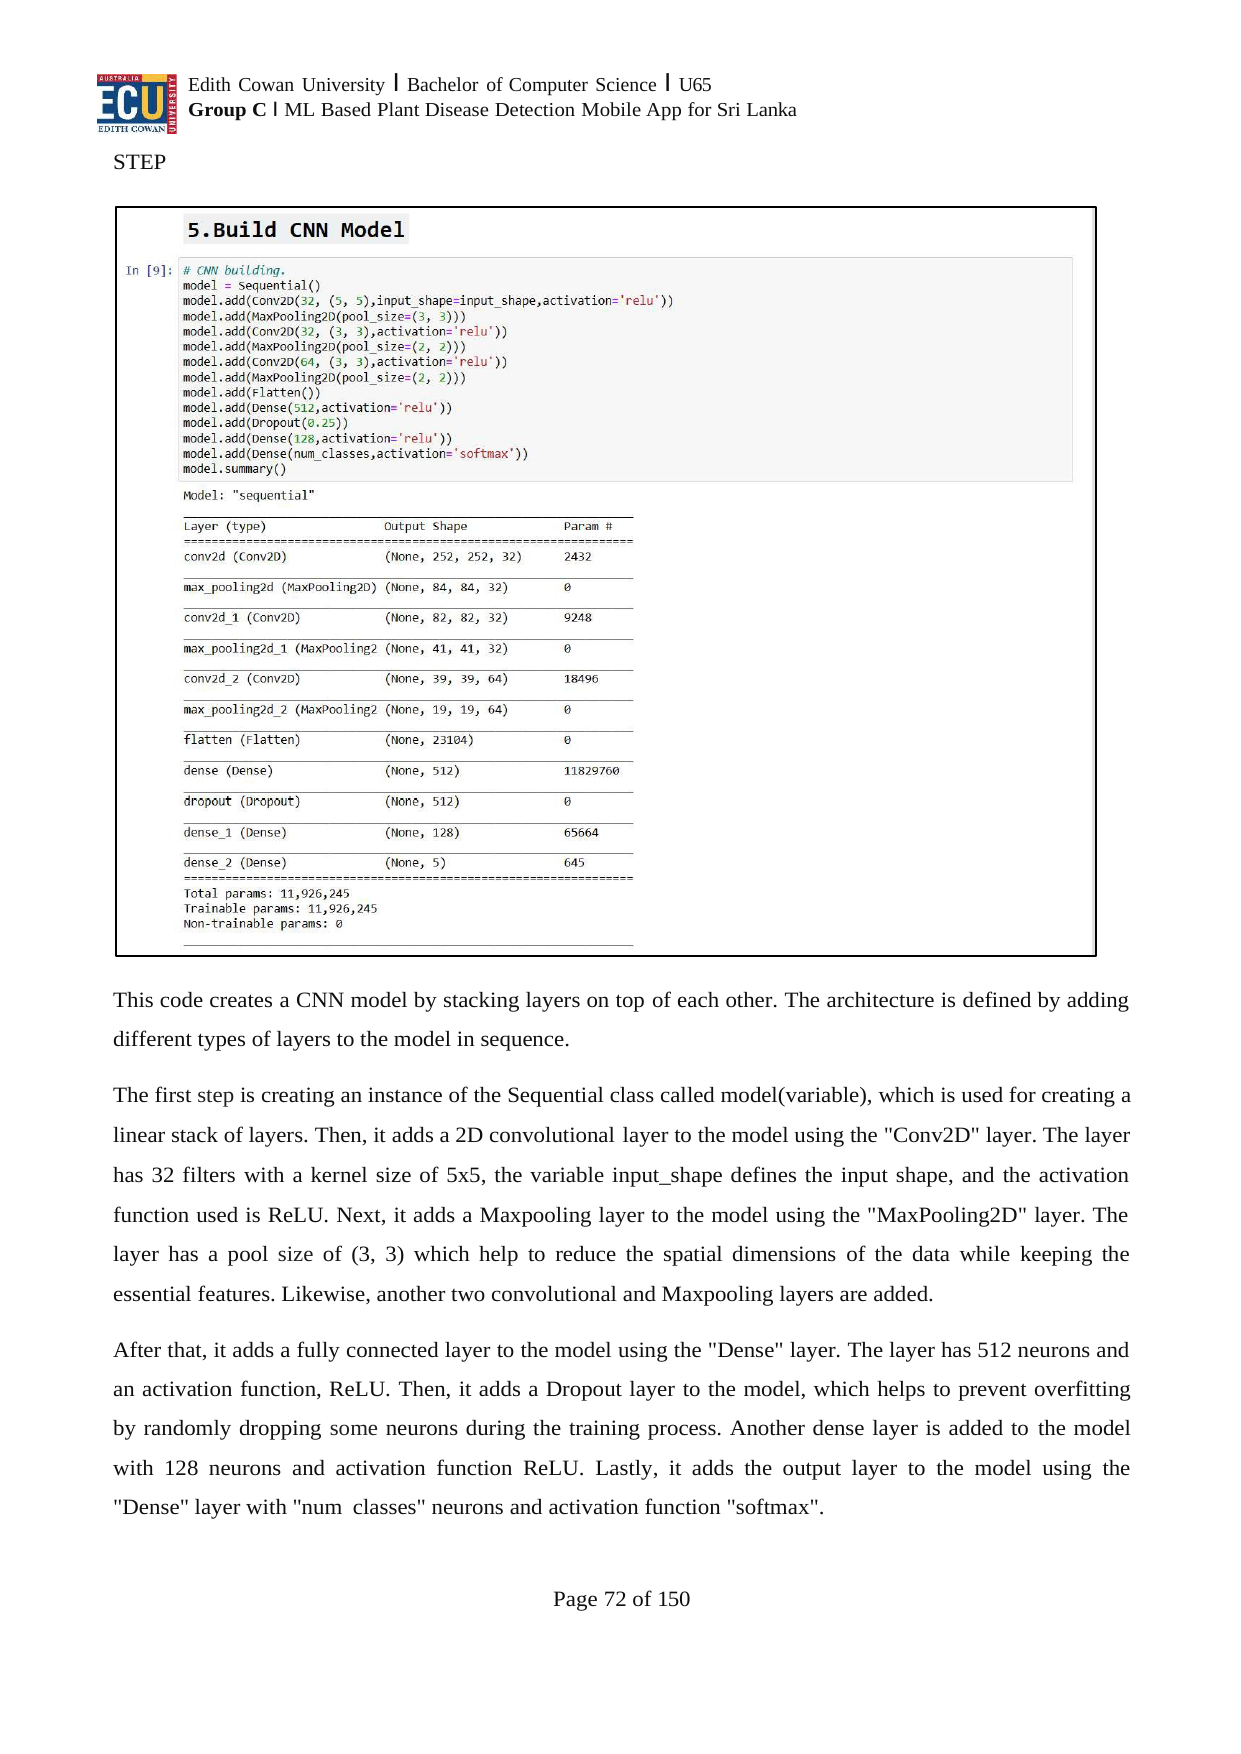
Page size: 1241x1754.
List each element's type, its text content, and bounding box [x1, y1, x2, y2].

text After that, it adds a fully connected layer to the model using the "Dense" layer. The layer has 512 neurons and an activation function, ReLU. Then, it adds a Dropout layer to the model, which helps to prevent overfitting by randomly dropping some neurons during the training process. Another dense layer is added to the model with 128 neurons and activation function ReLU. Lastly, it adds the output layer to the model using the "Dense" layer with "num classes" neurons and activation function "softmax". [113, 1337, 1131, 1519]
text The first step is creating an instance of the Sequential class called model(variable), which is used for creating a linear stack of layers. Then, it adds a 2D convolutional layer to the model using the "Conv2D" layer. The layer has 32 filters with a kernel size of 5x5, the variable input_shape defines the input shape, and the activation function used is ReLU. Next, it adds a Maxpooling layer to the model using the "MaxPooling2D" layer. The layer has a pool size of (3, 3) which help to reduce the spatial dimensions of the data while keeping the essential features. Likewise, another two convolutional and Maxpooling layers are added. [113, 1082, 1131, 1306]
text This code creates a CNN model by stacking layers on top of each other. The architecture is defined by adding different types of layers to the model in sequence. [113, 987, 1129, 1052]
picture [122, 208, 1095, 955]
picture [97, 74, 177, 134]
